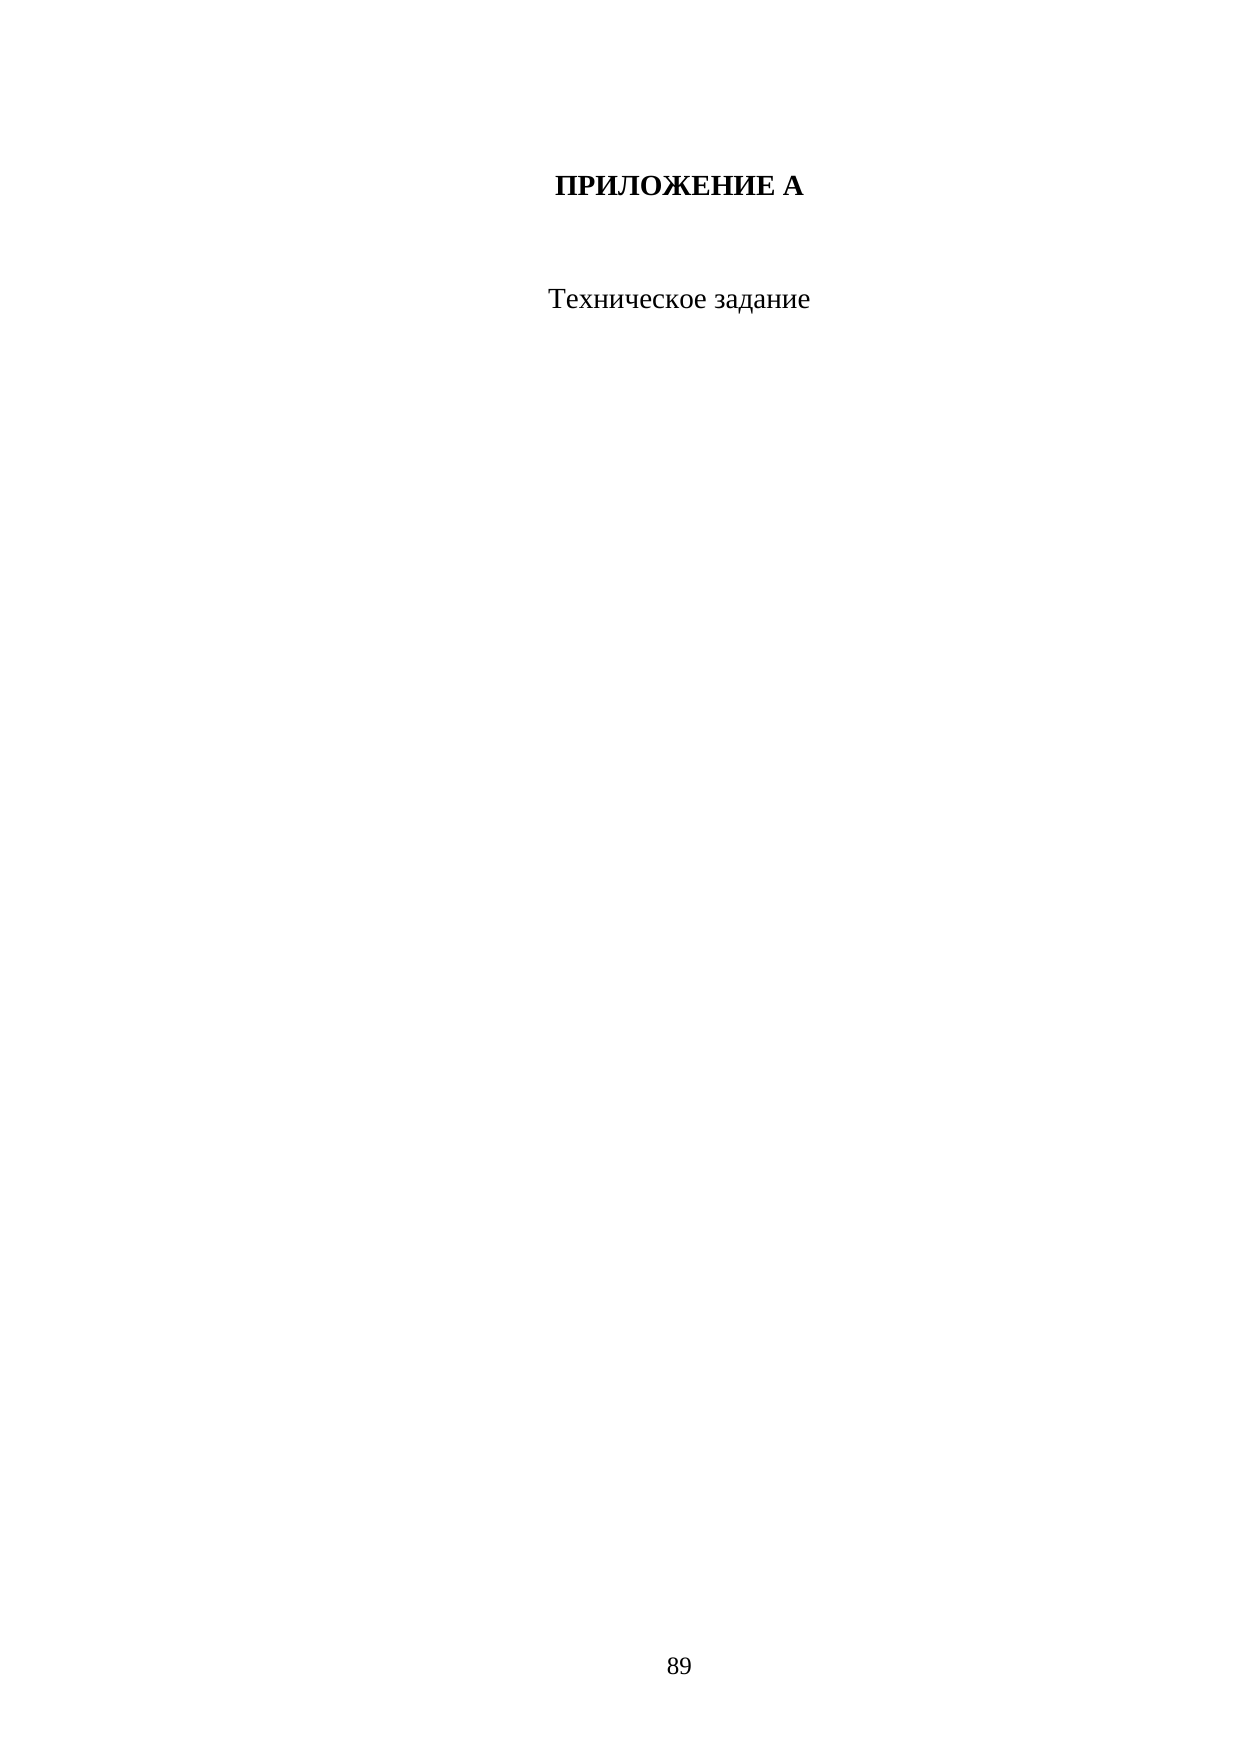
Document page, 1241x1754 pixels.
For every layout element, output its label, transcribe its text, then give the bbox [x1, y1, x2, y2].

text Техническое задание [177, 281, 1181, 315]
subtitle ПРИЛОЖЕНИЕ A [177, 168, 1181, 202]
